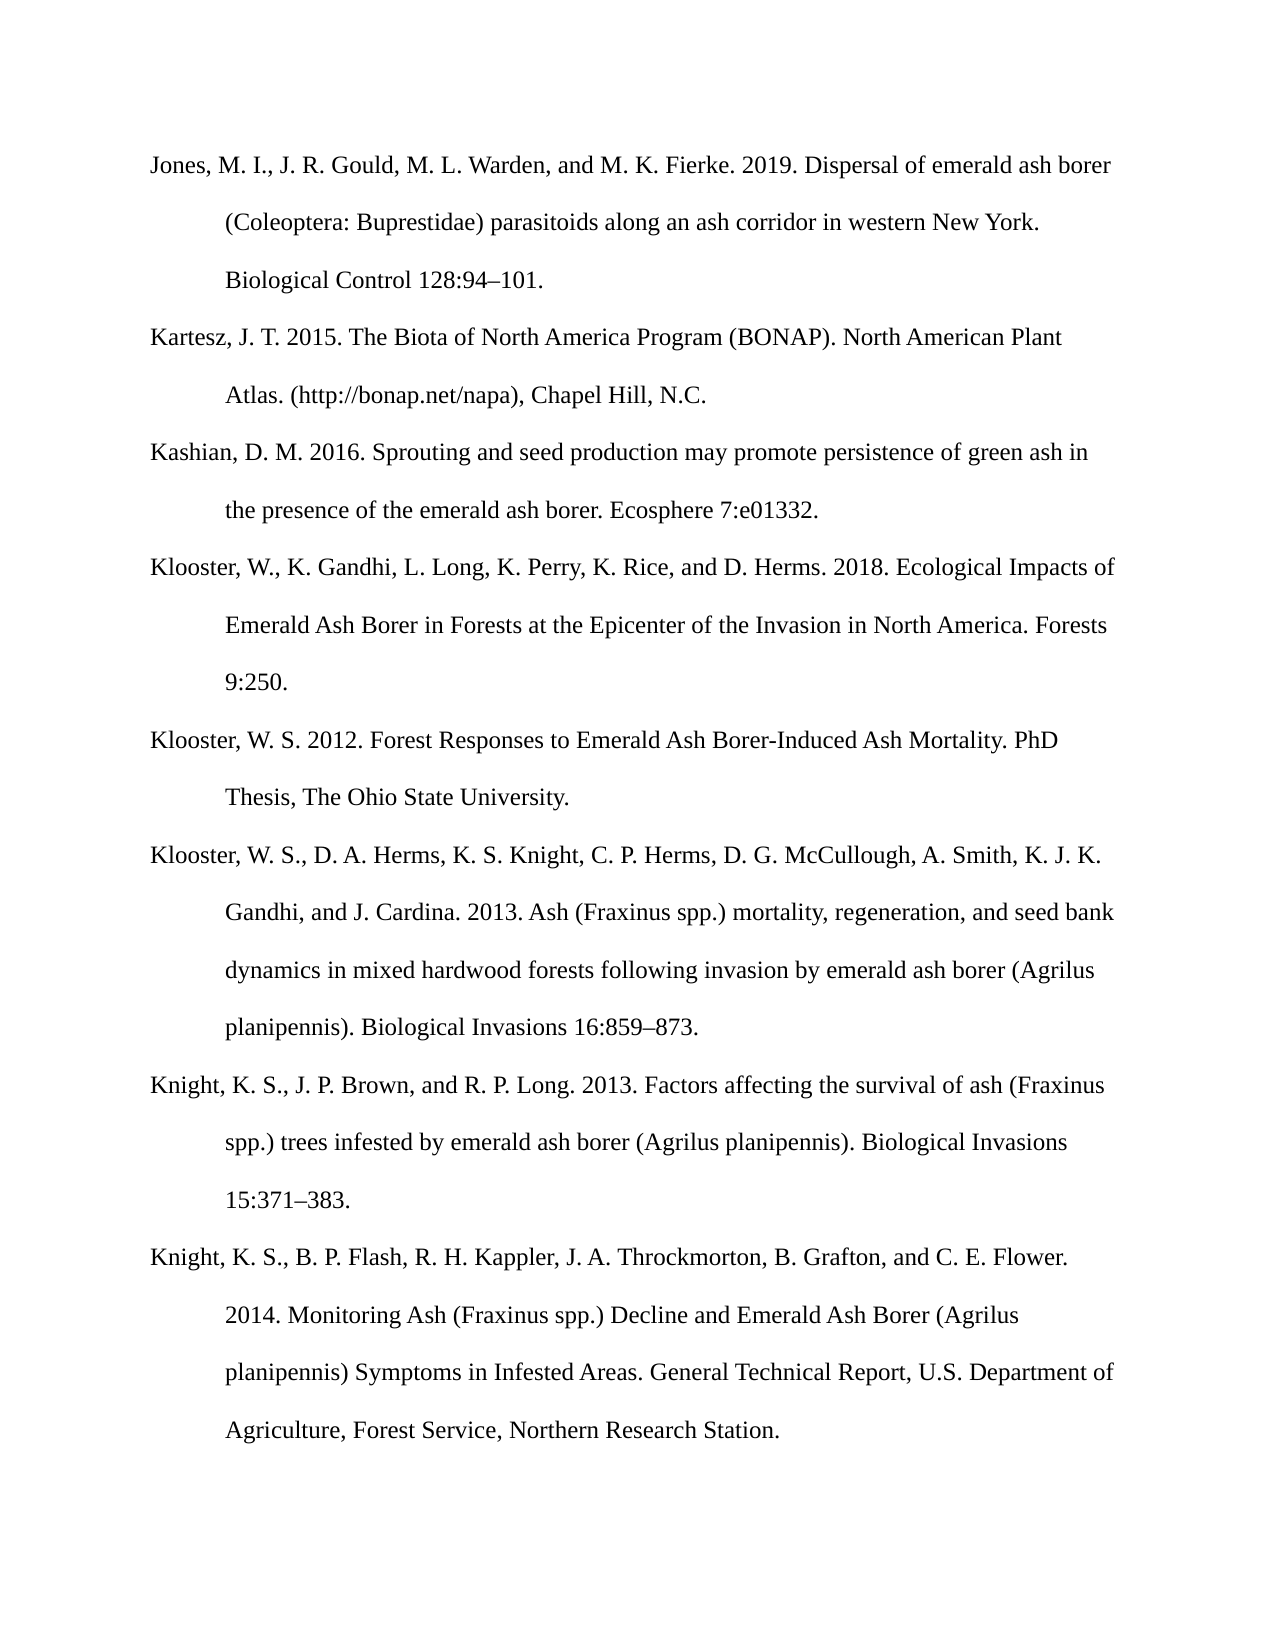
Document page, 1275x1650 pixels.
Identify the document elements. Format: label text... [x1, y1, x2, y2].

text Klooster, W. S. 2012. Forest Responses to Emerald Ash Borer-Induced Ash Mortality. PhD Thesis, The Ohio State University. [150, 725, 1125, 811]
text Knight, K. S., J. P. Brown, and R. P. Long. 2013. Factors affecting the survival of ash (Fraxinus spp.) trees infested by emerald ash borer (Agrilus planipennis). Biological Invasions 15:371–383. [150, 1070, 1125, 1214]
text Knight, K. S., B. P. Flash, R. H. Kappler, J. A. Throckmorton, B. Grafton, and C. E. Flower. 2014. Monitoring Ash (Fraxinus spp.) Decline and Emerald Ash Borer (Agrilus planipennis) Symptoms in Infested Areas. General Technical Report, U.S. Department of Agriculture, Forest Service, Northern Research Station. [150, 1242, 1125, 1444]
text Jones, M. I., J. R. Gould, M. L. Warden, and M. K. Fierke. 2019. Dispersal of emerald ash borer (Coleoptera: Buprestidae) parasitoids along an ash corridor in western New York. Biological Control 128:94–101. [150, 150, 1125, 294]
text Klooster, W. S., D. A. Herms, K. S. Knight, C. P. Herms, D. G. McCullough, A. Smith, K. J. K. Gandhi, and J. Cardina. 2013. Ash (Fraxinus spp.) mortality, regeneration, and seed bank dynamics in mixed hardwood forests following invasion by emerald ash borer (Agrilus planipennis). Biological Invasions 16:859–873. [150, 840, 1125, 1041]
text Kartesz, J. T. 2015. The Biota of North America Program (BONAP). North American Plant Atlas. (http://bonap.net/napa), Chapel Hill, N.C. [150, 322, 1125, 409]
text Kashian, D. M. 2016. Sprouting and seed production may promote persistence of green ash in the presence of the emerald ash borer. Ecosphere 7:e01332. [150, 437, 1125, 524]
text Klooster, W., K. Gandhi, L. Long, K. Perry, K. Rice, and D. Herms. 2018. Ecological Impacts of Emerald Ash Borer in Forests at the Epicenter of the Invasion in North America. Forests 9:250. [150, 552, 1125, 696]
